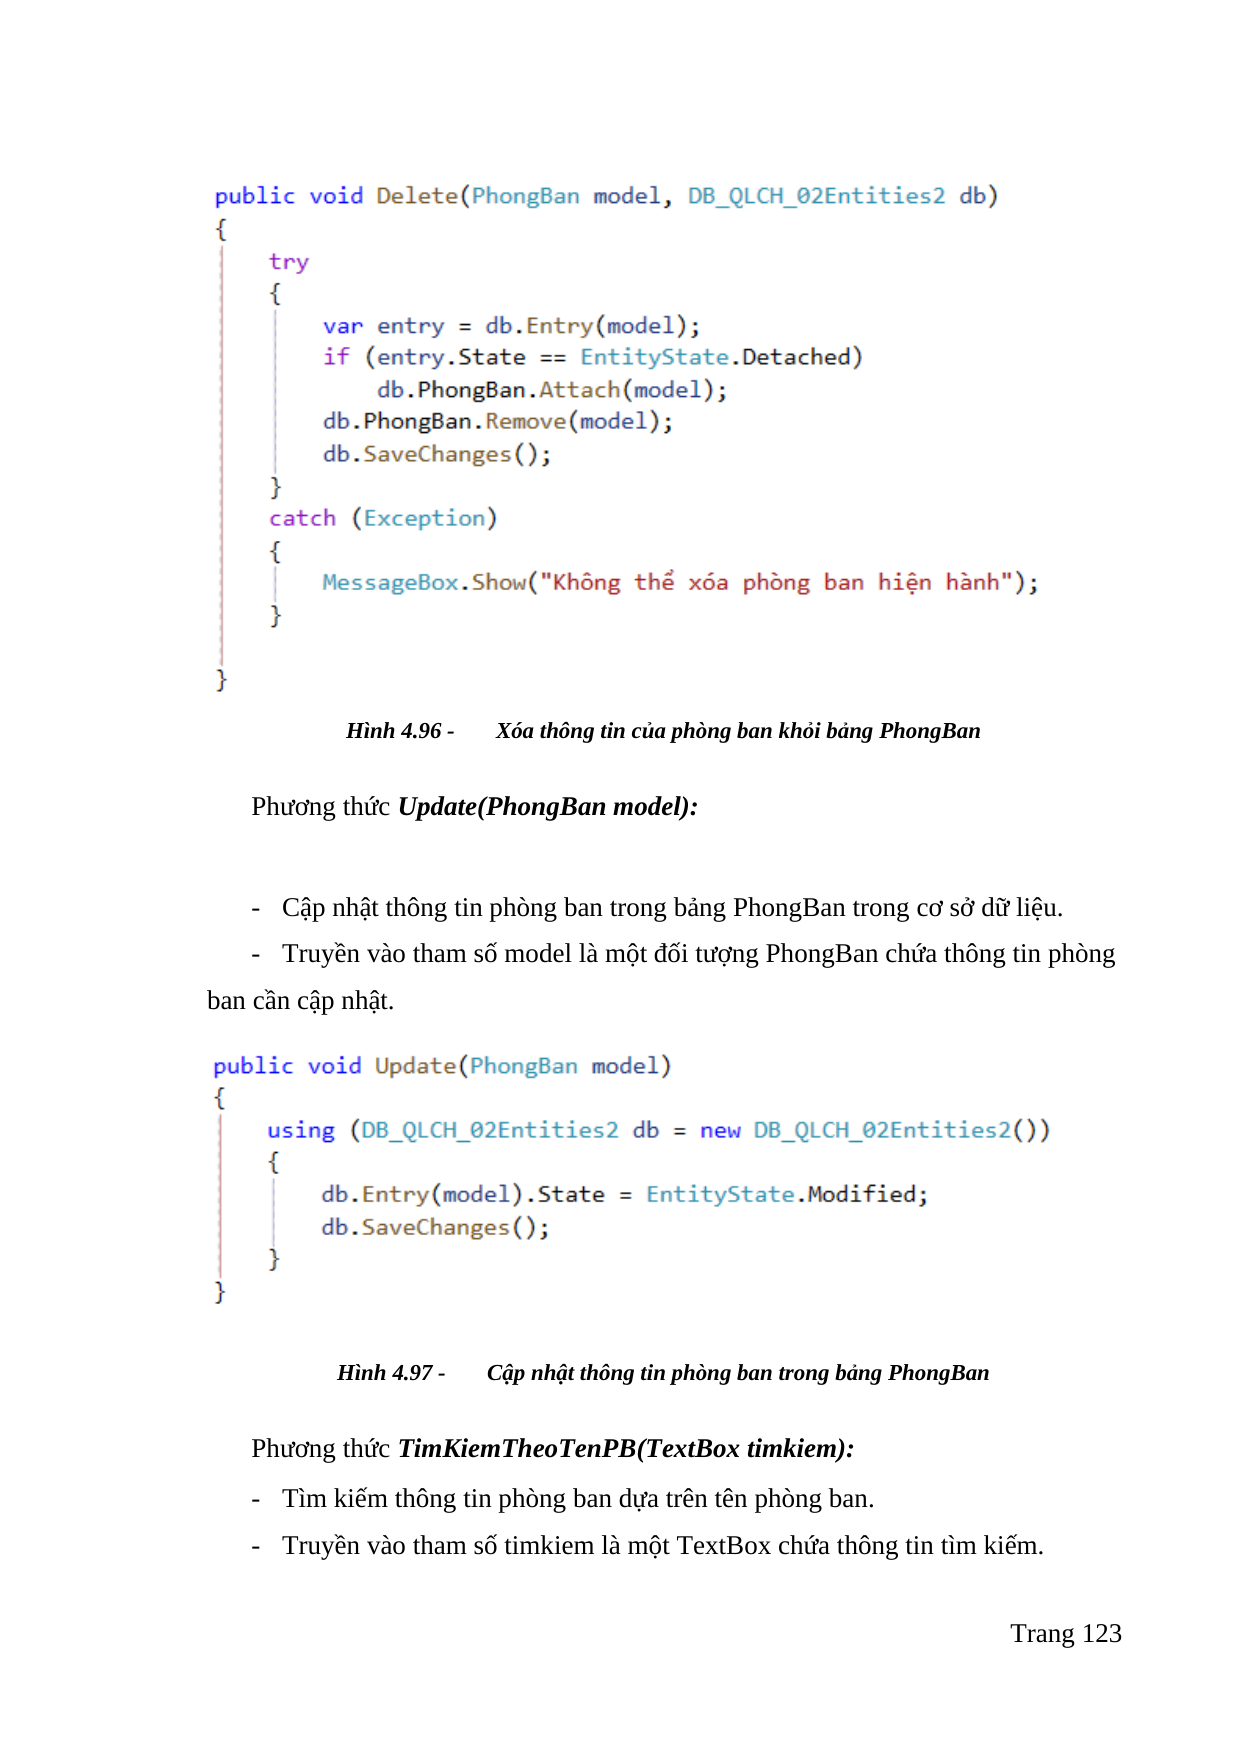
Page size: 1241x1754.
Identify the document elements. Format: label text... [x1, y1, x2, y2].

list Truyền vào tham số timkiem là một TextBox chứa thông tin tìm kiếm. [207, 1529, 1122, 1560]
text Phương thức Update(PhongBan model): [207, 790, 1122, 821]
list Tìm kiếm thông tin phòng ban dựa trên tên phòng ban. [207, 1482, 1122, 1513]
list Truyền vào tham số model là một đối tượng PhongBan chứa thông tin phòng ban cần cập nhật. [207, 937, 1122, 1015]
picture [206, 177, 1089, 698]
picture [206, 1047, 1068, 1340]
list Cập nhật thông tin phòng ban trong bảng PhongBan trong cơ sở dữ liệu. [207, 891, 1122, 922]
text Phương thức TimKiemTheoTenPB(TextBox timkiem): [207, 1432, 1122, 1463]
